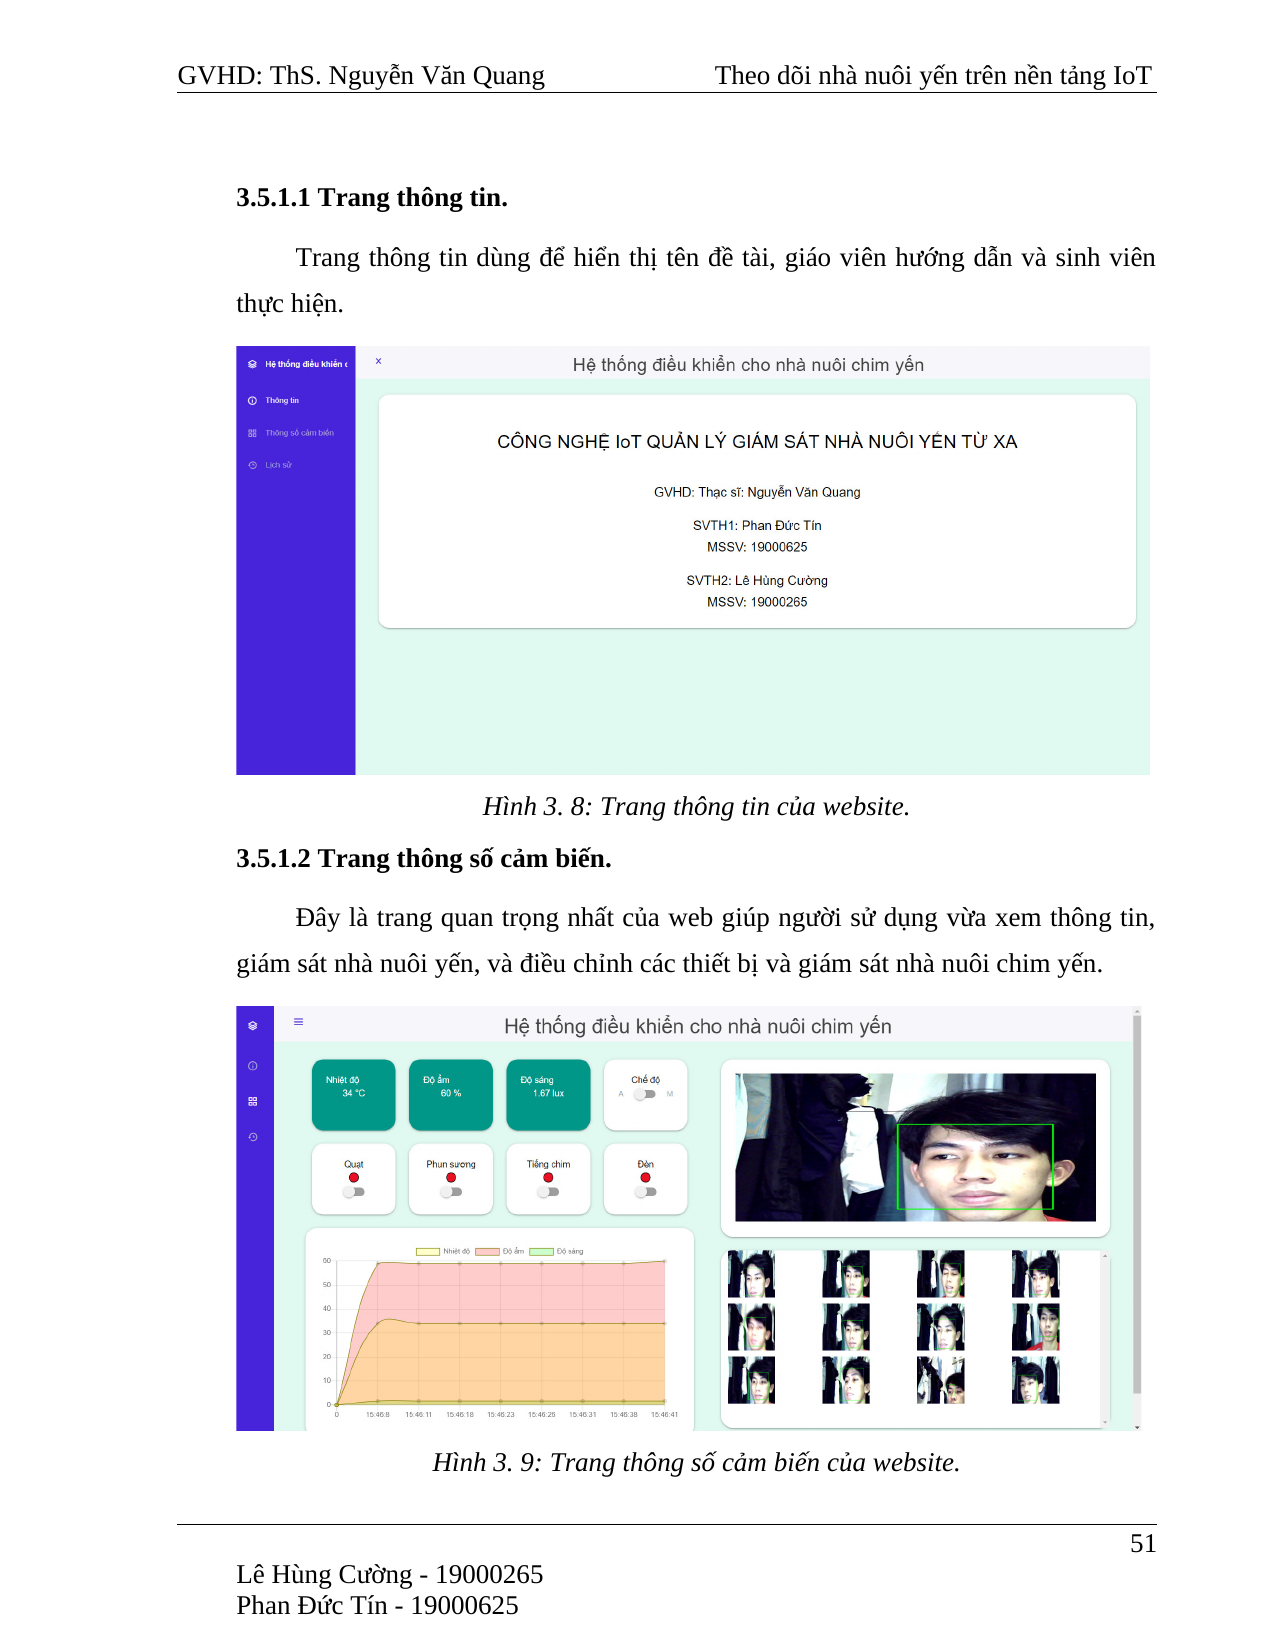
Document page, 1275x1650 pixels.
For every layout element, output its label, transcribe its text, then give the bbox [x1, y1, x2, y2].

text Đây là trang quan trọng nhất của web giúp người sử dụng vừa xem thông tin, giám sát nhà nuôi yến, và điều chỉnh các thiết bị và giám sát nhà nuôi chim yến. [236, 901, 1157, 979]
subtitle 3.5.1.1 Trang thông tin. [177, 181, 1157, 213]
subtitle 3.5.1.2 Trang thông số cảm biến. [177, 842, 1157, 873]
text Hình 3. 8: Trang thông tin của website. [177, 790, 1157, 821]
text Trang thông tin dùng để hiển thị tên đề tài, giáo viên hướng dẫn và sinh viên thực hiện. [236, 241, 1157, 318]
picture [236, 346, 1150, 775]
text Hình 3. 9: Trang thông số cảm biến của website. [177, 1446, 1157, 1477]
picture [236, 1006, 1142, 1431]
